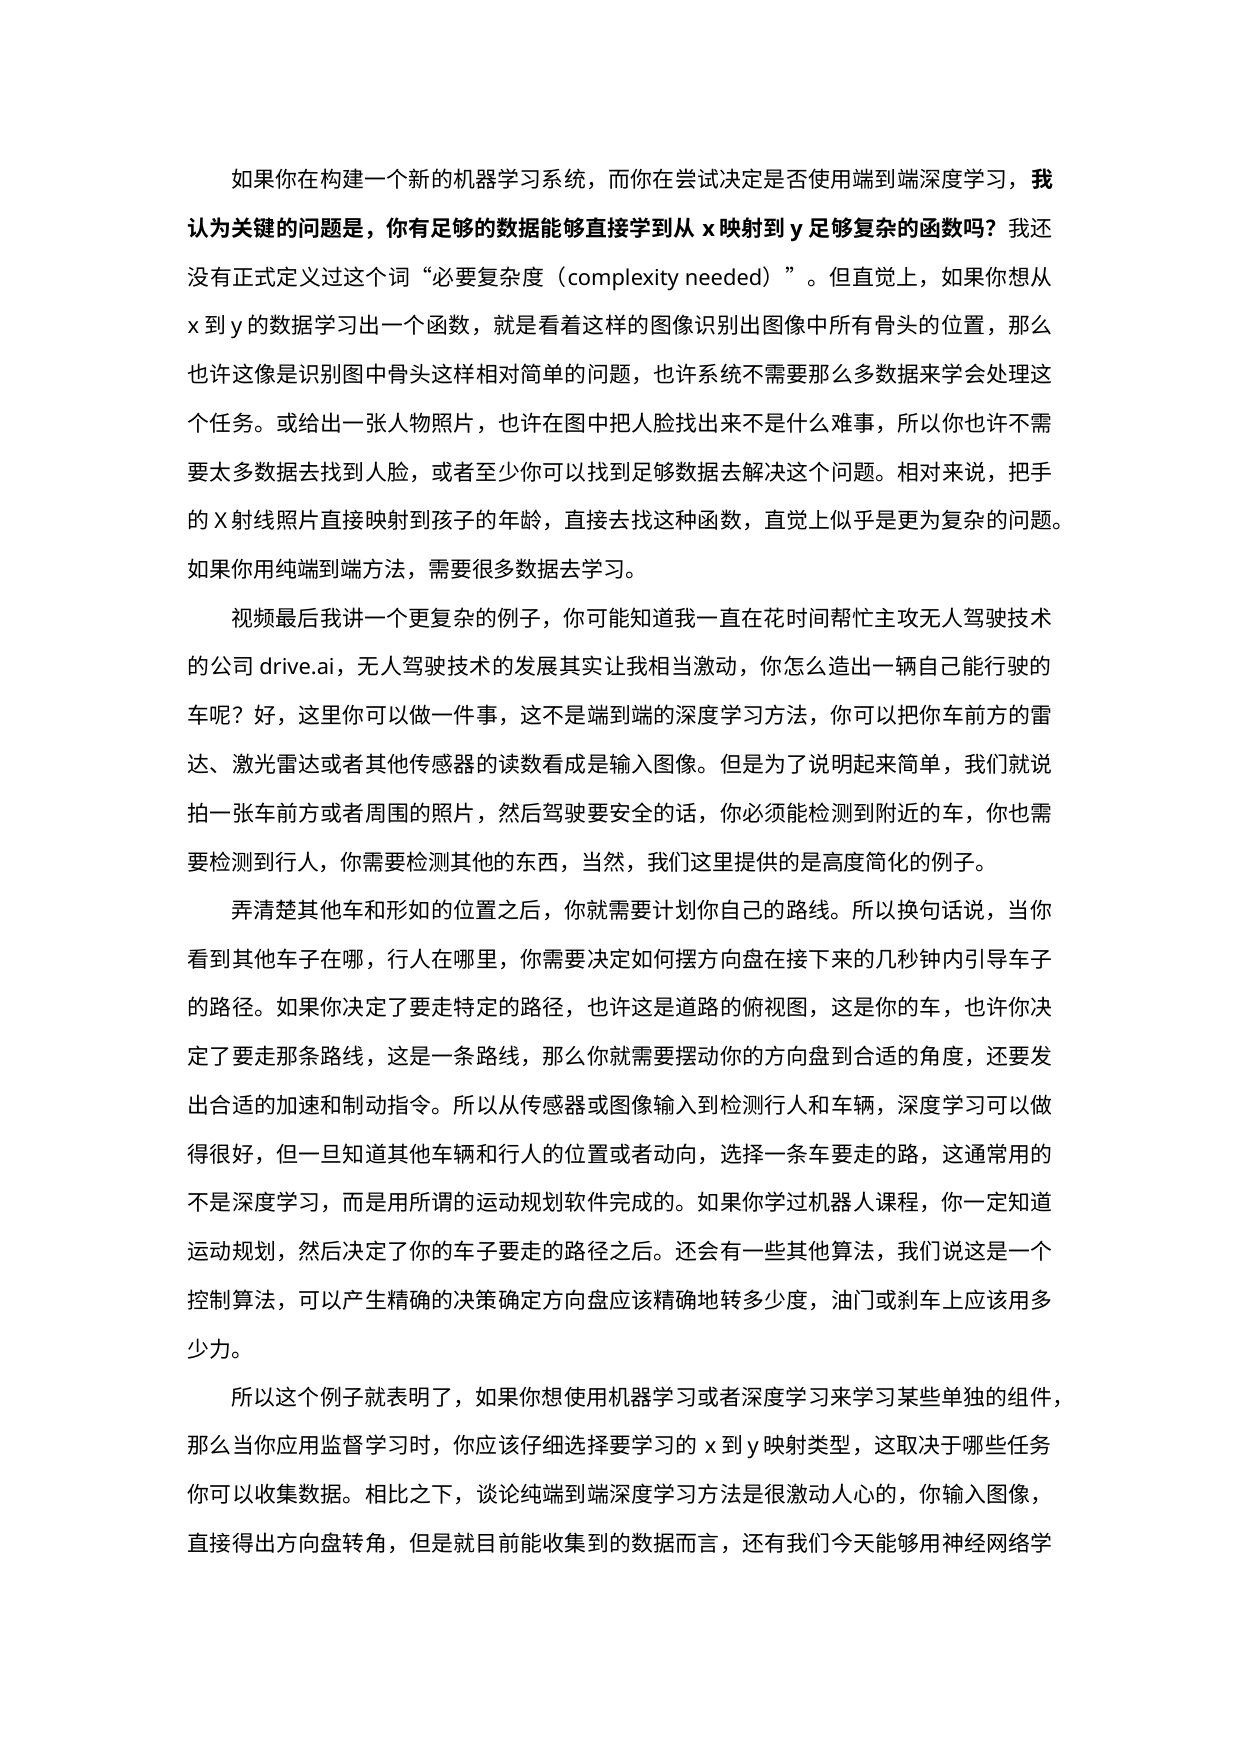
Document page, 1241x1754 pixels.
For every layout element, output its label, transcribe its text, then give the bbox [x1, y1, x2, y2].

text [187, 1379, 1053, 1558]
text 弄清楚其他车和形如的位置之后，你就需要计划你自己的路线。所以换句话说，当你看到其他车子在哪，行人在哪里，你需要决定如何摆方向盘在接下来的几秒钟内引导车子的路径。如果你决定了要走特定的路径，也许这是道路的俯视图，这是你的车，也许你决定了要走那条路线，这是一条路线，那么你就需要摆动你的方向盘到合适的角度，还要发出合适的加速和制动指令。所以从传感器或图像输入到检测行人和车辆，深度学习可以做得很好，但一旦知道其他车辆和行人的位置或者动向，选择一条车要走的路，这通常用的不是深度学习，而是用所谓的运动规划软件完成的。如果你学过机器人课程，你一定知道运动规划，然后决定了你的车子要走的路径之后。还会有一些其他算法，我们说这是一个控制算法，可以产生精确的决策确定方向盘应该精确地转多少度，油门或刹车上应该用多少力。 [187, 892, 1053, 1364]
text 视频最后我讲一个更复杂的例子，你可能知道我一直在花时间帮忙主攻无人驾驶技术的公司drive.ai，无人驾驶技术的发展其实让我相当激动，你怎么造出一辆自己能行驶的车呢？好，这里你可以做一件事，这不是端到端的深度学习方法，你可以把你车前方的雷达、激光雷达或者其他传感器的读数看成是输入图像。但是为了说明起来简单，我们就说拍一张车前方或者周围的照片，然后驾驶要安全的话，你必须能检测到附近的车，你也需要检测到行人，你需要检测其他的东西，当然，我们这里提供的是高度简化的例子。 [187, 600, 1053, 877]
text 如果你在构建一个新的机器学习系统，而你在尝试决定是否使用端到端深度学习，我认为关键的问题是，你有足够的数据能够直接学到从x映射到y 足够复杂的函数吗？我还没有正式定义过这个词“必要复杂度（complexity needed）”。但直觉上，如果你想从x到y的数据学习出一个函数，就是看着这样的图像识别出图像中所有骨头的位置，那么也许这像是识别图中骨头这样相对简单的问题，也许系统不需要那么多数据来学会处理这个任务。或给出一张人物照片，也许在图中把人脸找出来不是什么难事，所以你也许不需要太多数据去找到人脸，或者至少你可以找到足够数据去解决这个问题。相对来说，把手的X射线照片直接映射到孩子的年龄，直接去找这种函数，直觉上似乎是更为复杂的问题。如果你用纯端到端方法，需要很多数据去学习。 [187, 162, 1053, 584]
